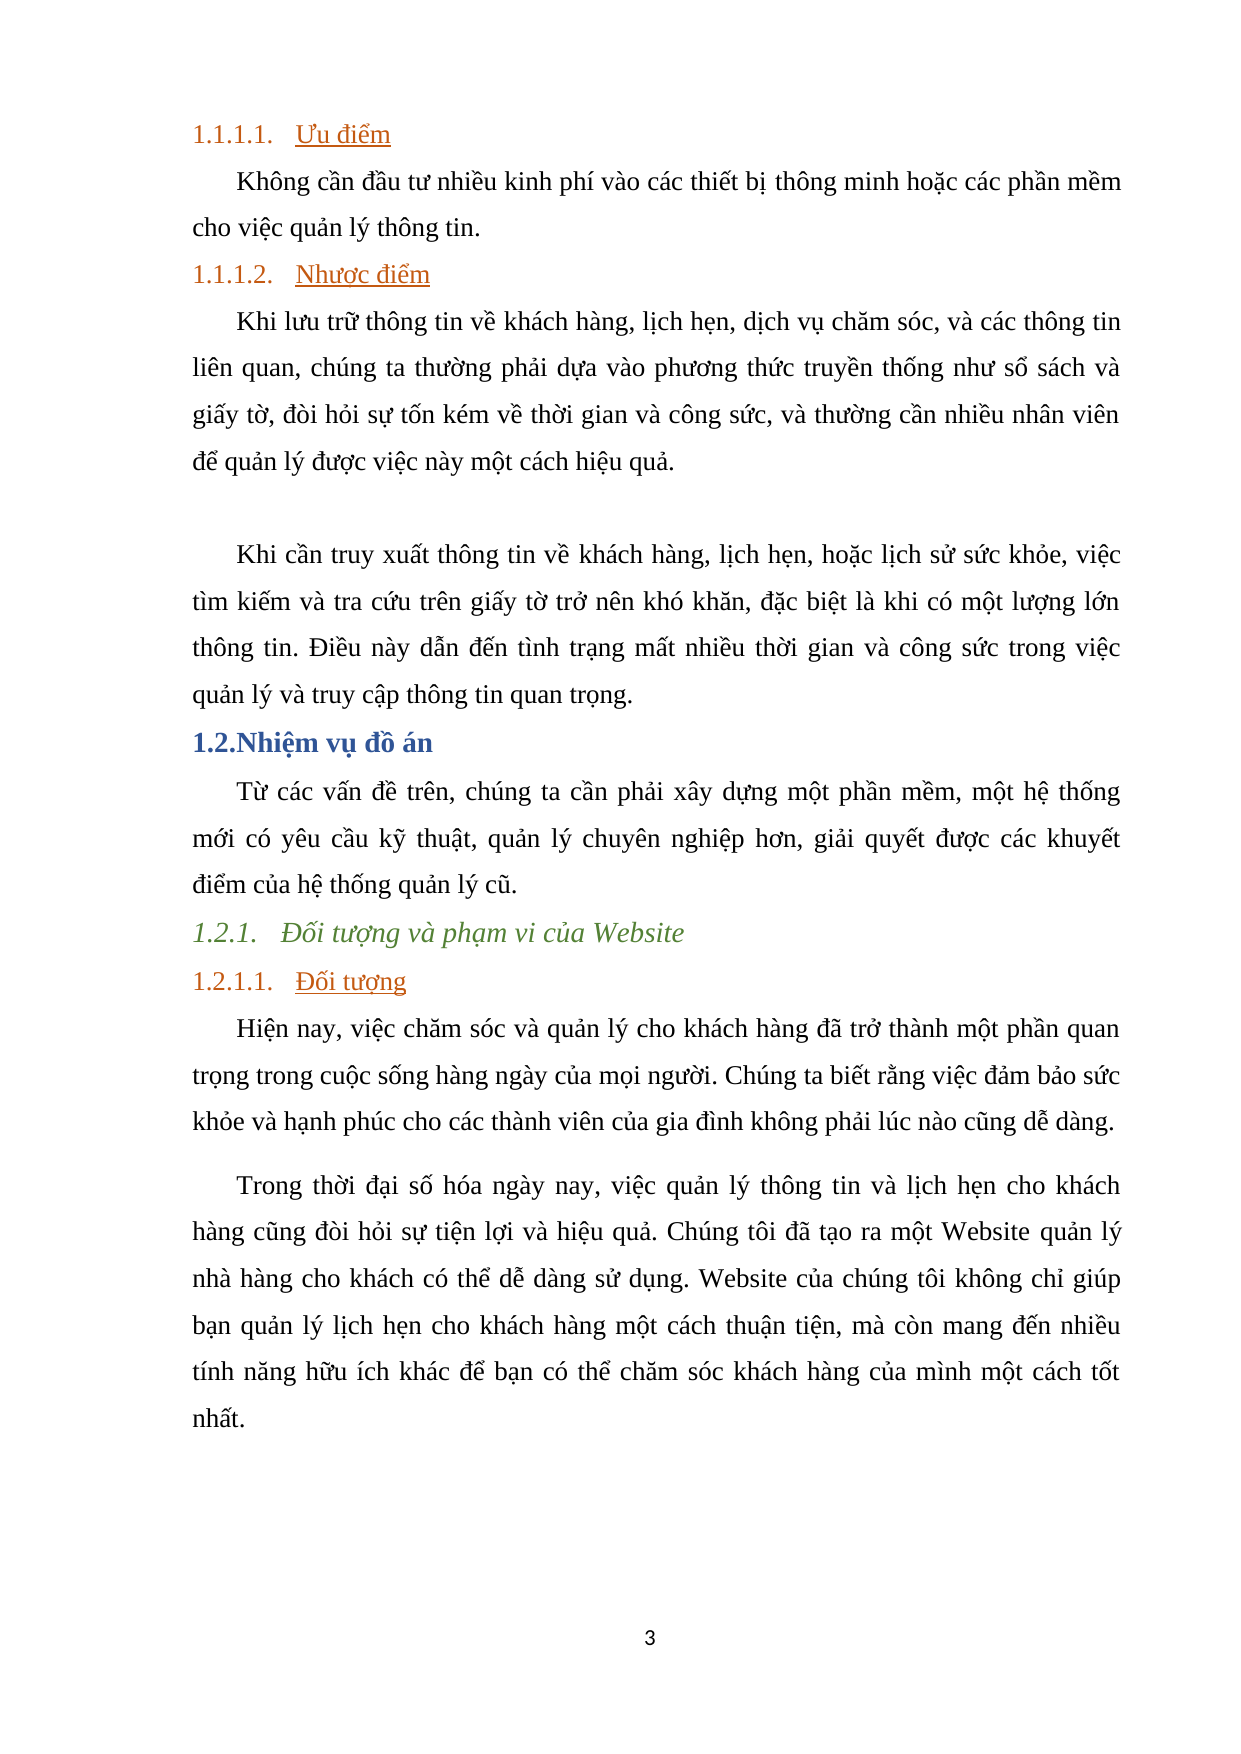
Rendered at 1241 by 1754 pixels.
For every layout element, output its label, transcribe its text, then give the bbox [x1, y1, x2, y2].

text Trong thời đại số hóa ngày nay, việc quản lý thông tin và lịch hẹn cho khách hàng cũng đòi hỏi sự tiện lợi và hiệu quả. Chúng tôi đã tạo ra một Website quản lý nhà hàng cho khách có thể dễ dàng sử dụng. Website của chúng tôi không chỉ giúp bạn quản lý lịch hẹn cho khách hàng một cách thuận tiện, mà còn mang đến nhiều tính năng hữu ích khác để bạn có thể chăm sóc khách hàng của mình một cách tốt nhất. [192, 1169, 1122, 1433]
subtitle Đối tượng và phạm vi của Website [192, 915, 1122, 949]
text Hiện nay, việc chăm sóc và quản lý cho khách hàng đã trở thành một phần quan trọng trong cuộc sống hàng ngày của mọi người. Chúng ta biết rằng việc đảm bảo sức khỏe và hạnh phúc cho các thành viên của gia đình không phải lúc nào cũng dễ dàng. [192, 1012, 1122, 1137]
text Từ các vấn đề trên, chúng ta cần phải xây dựng một phần mềm, một hệ thống mới có yêu cầu kỹ thuật, quản lý chuyên nghiệp hơn, giải quyết được các khuyết điểm của hệ thống quản lý cũ. [192, 775, 1122, 899]
subtitle Ưu điểm [192, 118, 1122, 149]
subtitle Đối tượng [192, 965, 1122, 997]
text Khi cần truy xuất thông tin về khách hàng, lịch hẹn, hoặc lịch sử sức khỏe, việc tìm kiếm và tra cứu trên giấy tờ trở nên khó khăn, đặc biệt là khi có một lượng lớn thông tin. Điều này dẫn đến tình trạng mất nhiều thời gian và công sức trong việc quản lý và truy cập thông tin quan trọng. [192, 538, 1122, 709]
subtitle Nhược điểm [192, 258, 1122, 289]
text Không cần đầu tư nhiều kinh phí vào các thiết bị thông minh hoặc các phần mềm cho việc quản lý thông tin. [192, 165, 1122, 243]
text Khi lưu trữ thông tin về khách hàng, lịch hẹn, dịch vụ chăm sóc, và các thông tin liên quan, chúng ta thường phải dựa vào phương thức truyền thống như sổ sách và giấy tờ, đòi hỏi sự tốn kém về thời gian và công sức, và thường cần nhiều nhân viên để quản lý được việc này một cách hiệu quả. [192, 305, 1122, 476]
subtitle Nhiệm vụ đồ án [192, 725, 1122, 758]
